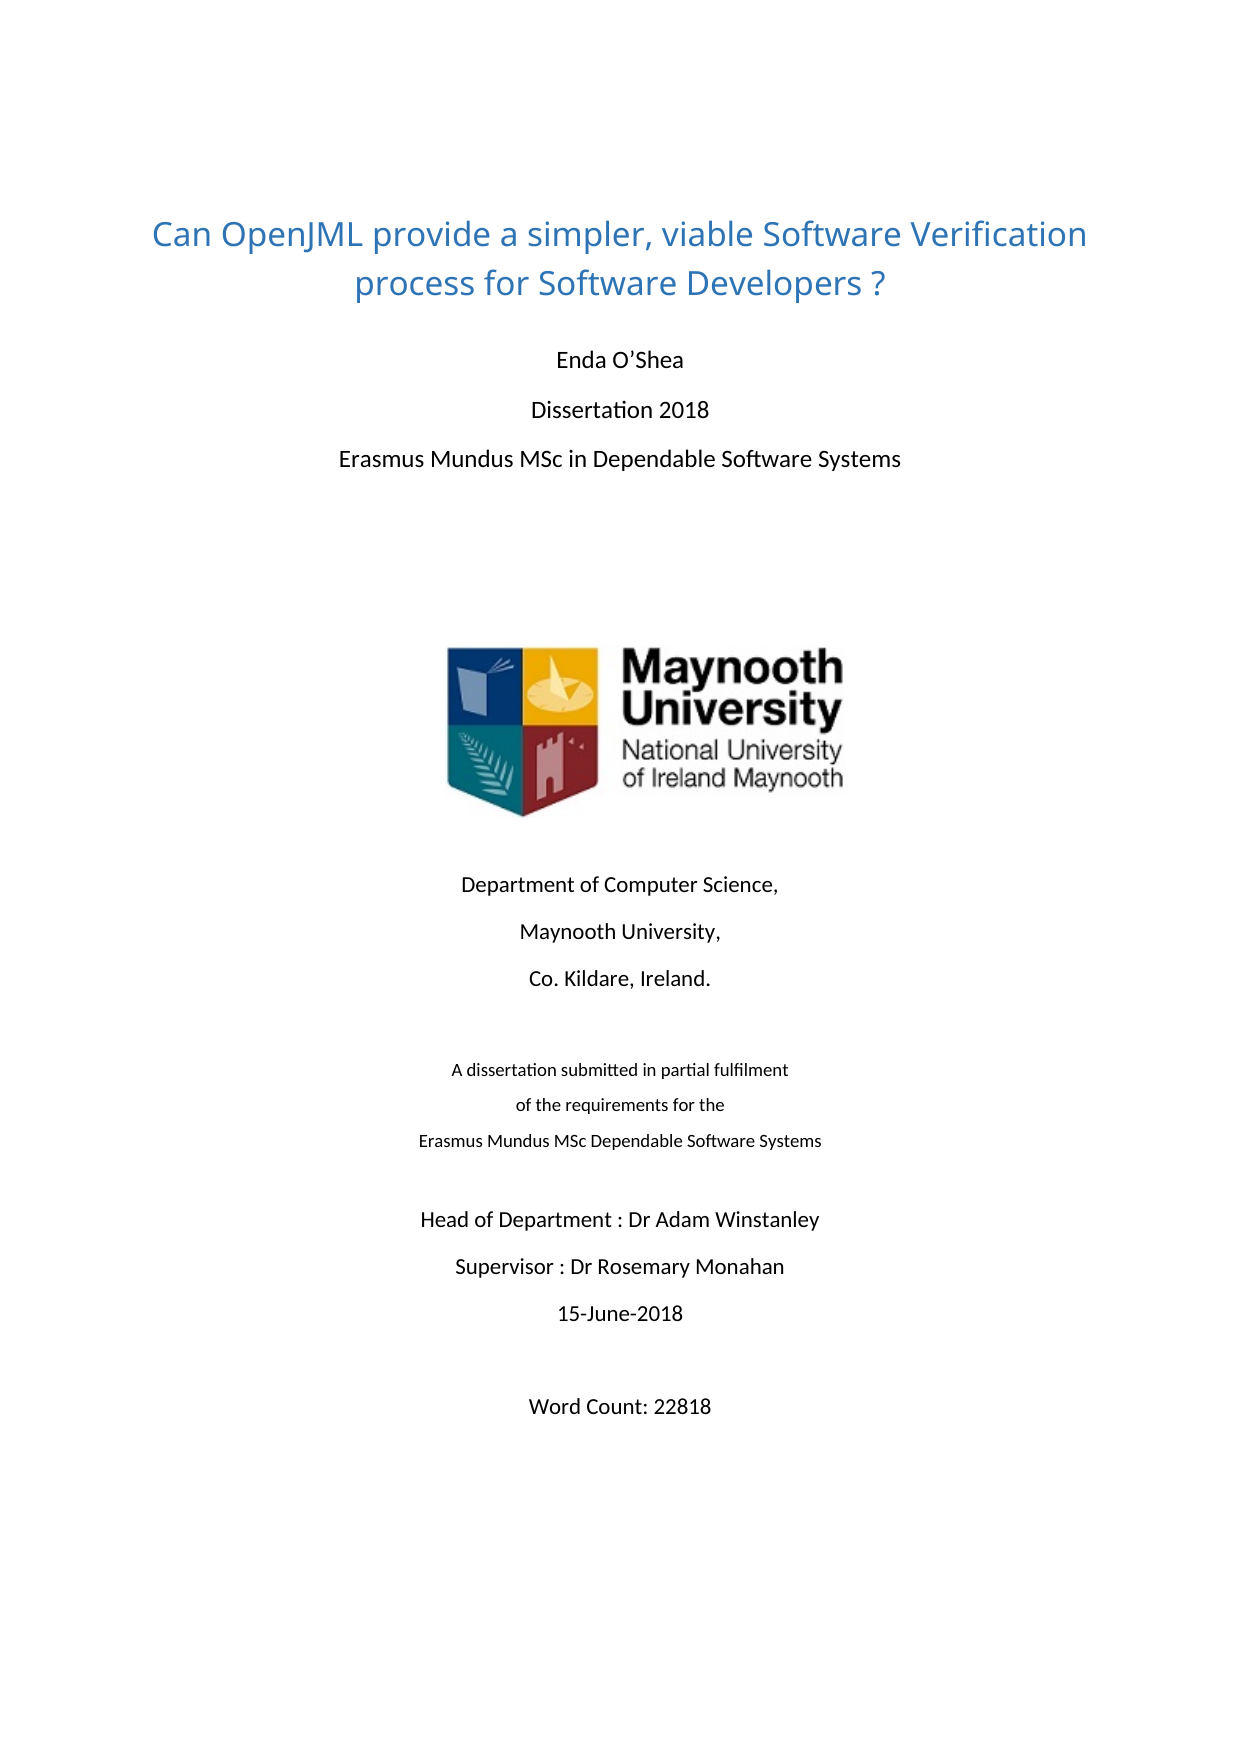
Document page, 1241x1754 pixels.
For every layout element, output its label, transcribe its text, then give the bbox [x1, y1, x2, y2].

text of the requirements for the [150, 1093, 1090, 1116]
text A dissertation submitted in partial fulfilment [150, 1058, 1090, 1081]
text Erasmus Mundus MSc in Dependable Software Systems [150, 443, 1090, 474]
subtitle Can OpenJML provide a simpler, viable Software Verification process for Software Developers ? [150, 211, 1090, 305]
text Supervisor : Dr Rosemary Monahan [150, 1252, 1090, 1280]
text Maynooth University, [150, 917, 1090, 946]
text Enda O’Shea [150, 344, 1090, 375]
text 15-June-2018 [150, 1299, 1090, 1327]
text Head of Department : Dr Adam Winstanley [150, 1205, 1090, 1233]
text Erasmus Mundus MSc Dependable Software Systems [150, 1129, 1090, 1152]
text Dissertation 2018 [150, 394, 1090, 424]
text Department of Computer Science, [150, 871, 1090, 899]
picture [443, 645, 846, 818]
text Word Count: 22818 [150, 1392, 1090, 1420]
text Co. Kildare, Ireland. [150, 964, 1090, 992]
